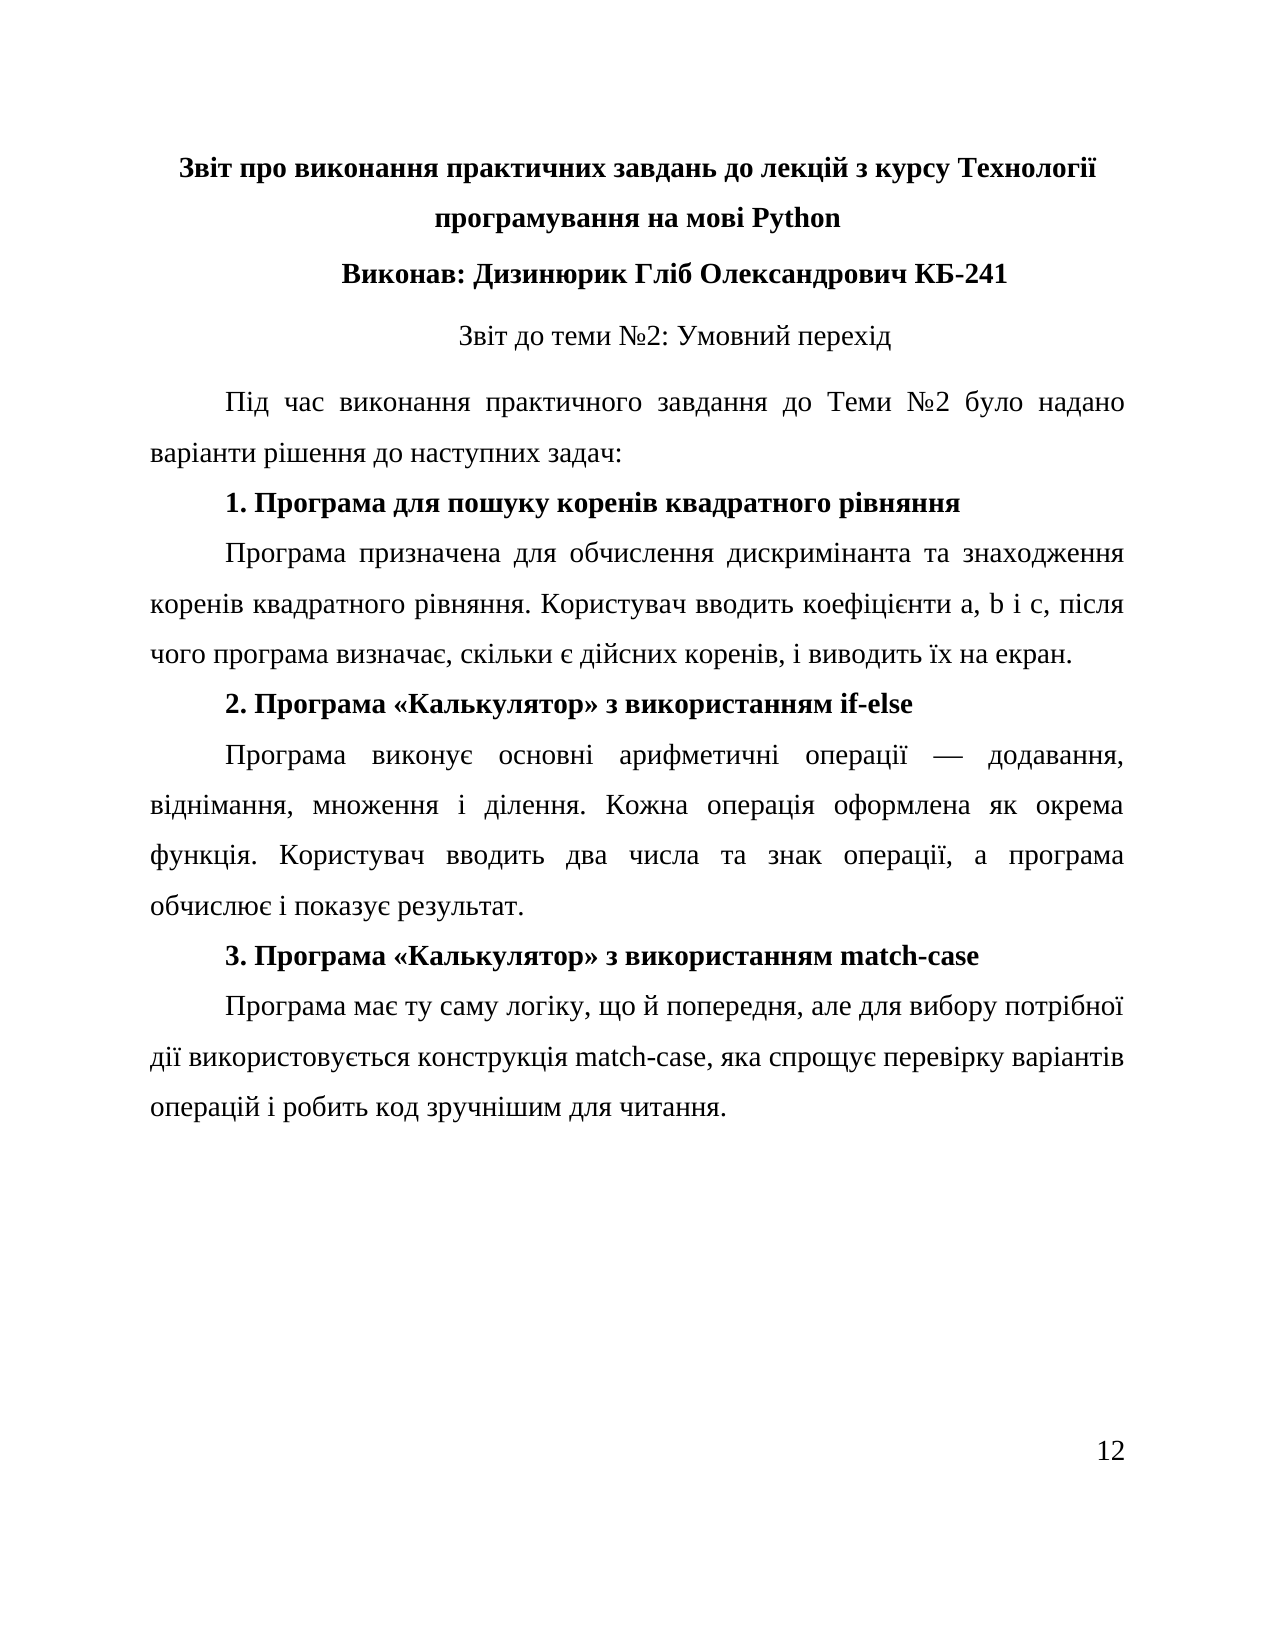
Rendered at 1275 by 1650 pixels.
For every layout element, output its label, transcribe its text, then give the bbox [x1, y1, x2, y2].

text Під час виконання практичного завдання до Теми №2 було надано варіанти рішення до наступних задач: [150, 384, 1125, 468]
text Виконав: Дизинюрик Гліб Олександрович КБ-241 [150, 257, 1125, 290]
text Звіт про виконання практичних завдань до лекцій з курсу Технології програмування на мові Python [150, 150, 1125, 234]
text 1. Програма для пошуку коренів квадратного рівняння [150, 485, 1125, 519]
text 2. Програма «Калькулятор» з використанням if-else [150, 686, 1125, 720]
text Програма має ту саму логіку, що й попередня, але для вибору потрібної дії використовується конструкція match-case, яка спрощує перевірку варіантів операцій і робить код зручнішим для читання. [150, 988, 1125, 1122]
text Програма призначена для обчислення дискримінанта та знаходження коренів квадратного рівняння. Користувач вводить коефіцієнти a, b і c, після чого програма визначає, скільки є дійсних коренів, і виводить їх на екран. [150, 536, 1125, 670]
text 3. Програма «Калькулятор» з використанням match-case [150, 938, 1125, 972]
text Програма виконує основні арифметичні операції — додавання, віднімання, множення і ділення. Кожна операція оформлена як окрема функція. Користувач вводить два числа та знак операції, а програма обчислює і показує результат. [150, 737, 1125, 921]
text Звіт до теми №2: Умовний перехід [150, 318, 1125, 351]
